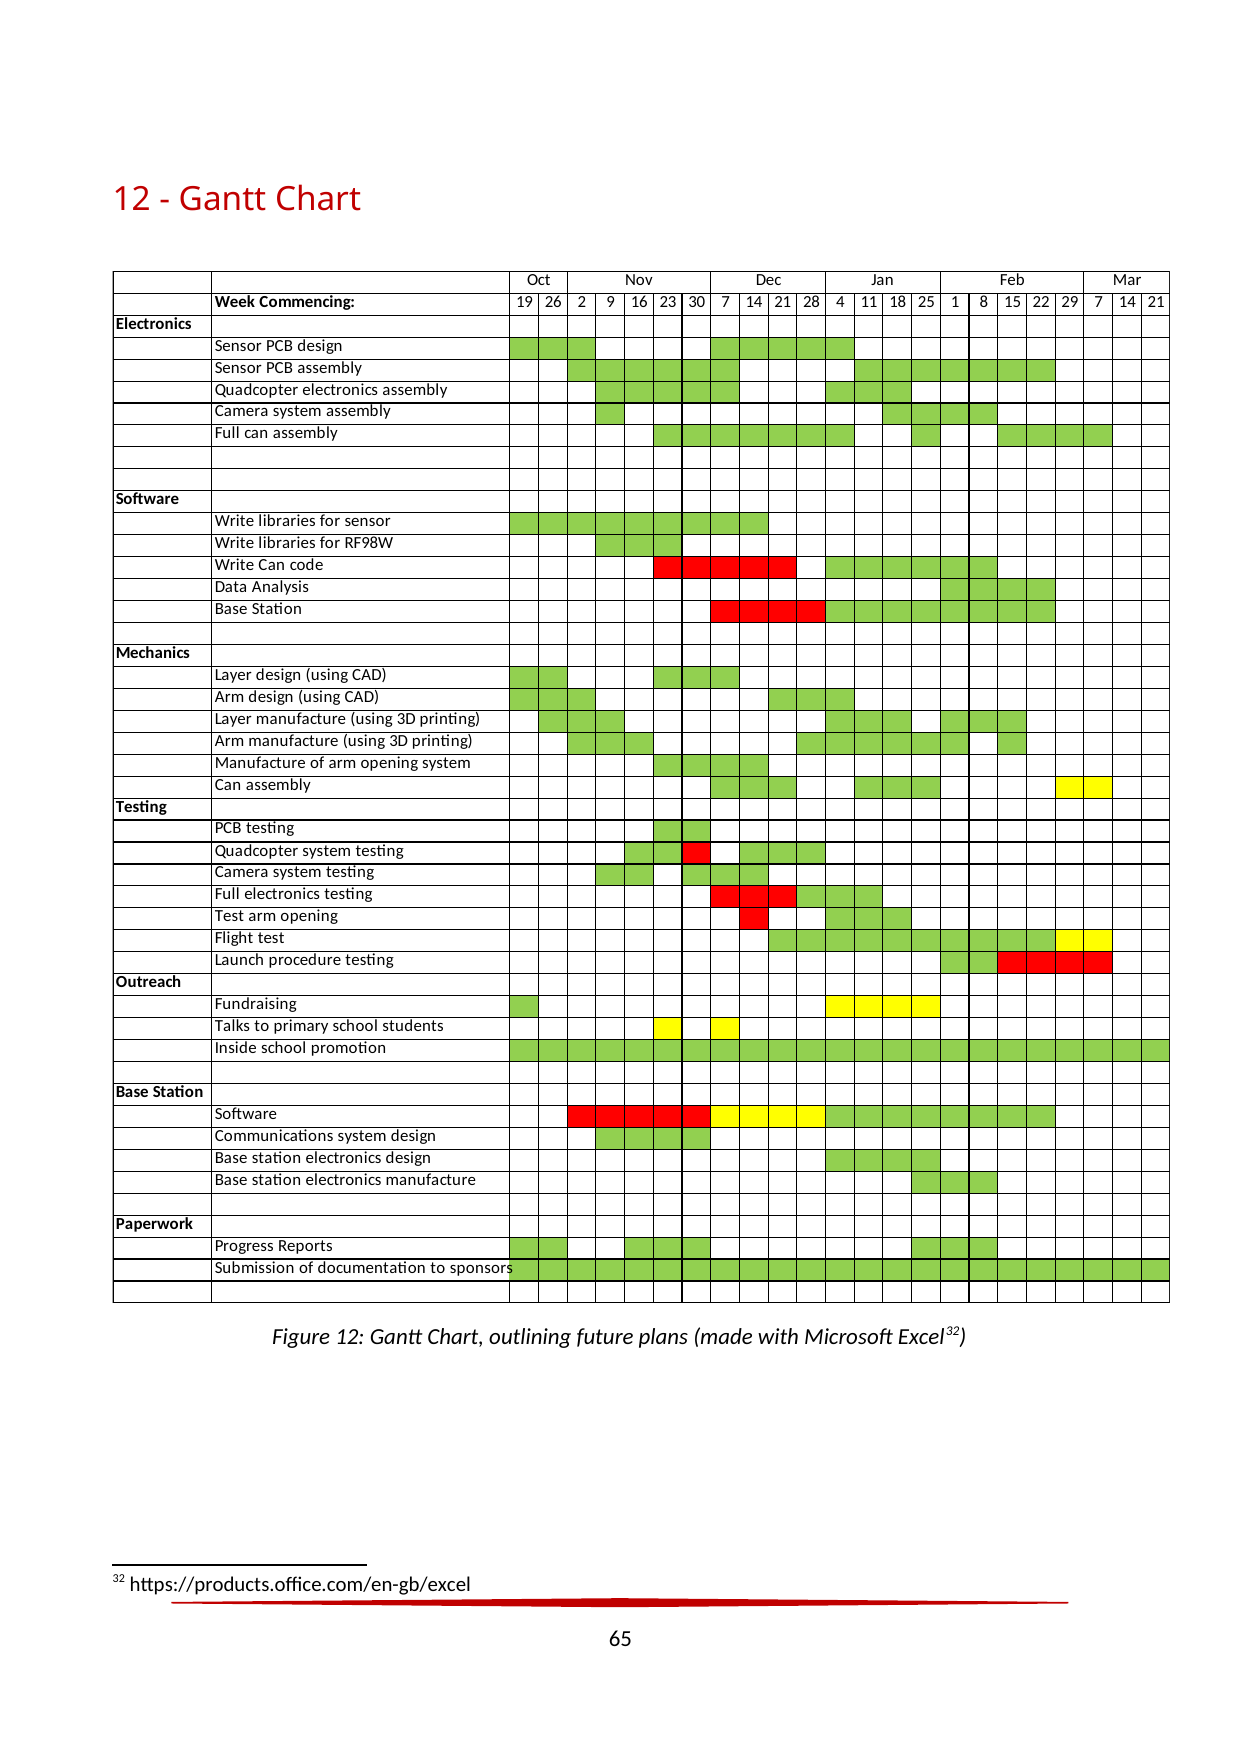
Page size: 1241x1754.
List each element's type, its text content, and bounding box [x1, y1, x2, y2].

subtitle 12 - Gantt Chart [112, 175, 1128, 220]
text Figure 12: Gantt Chart, outlining future plans (made with Microsoft Excel) [112, 1322, 1128, 1350]
